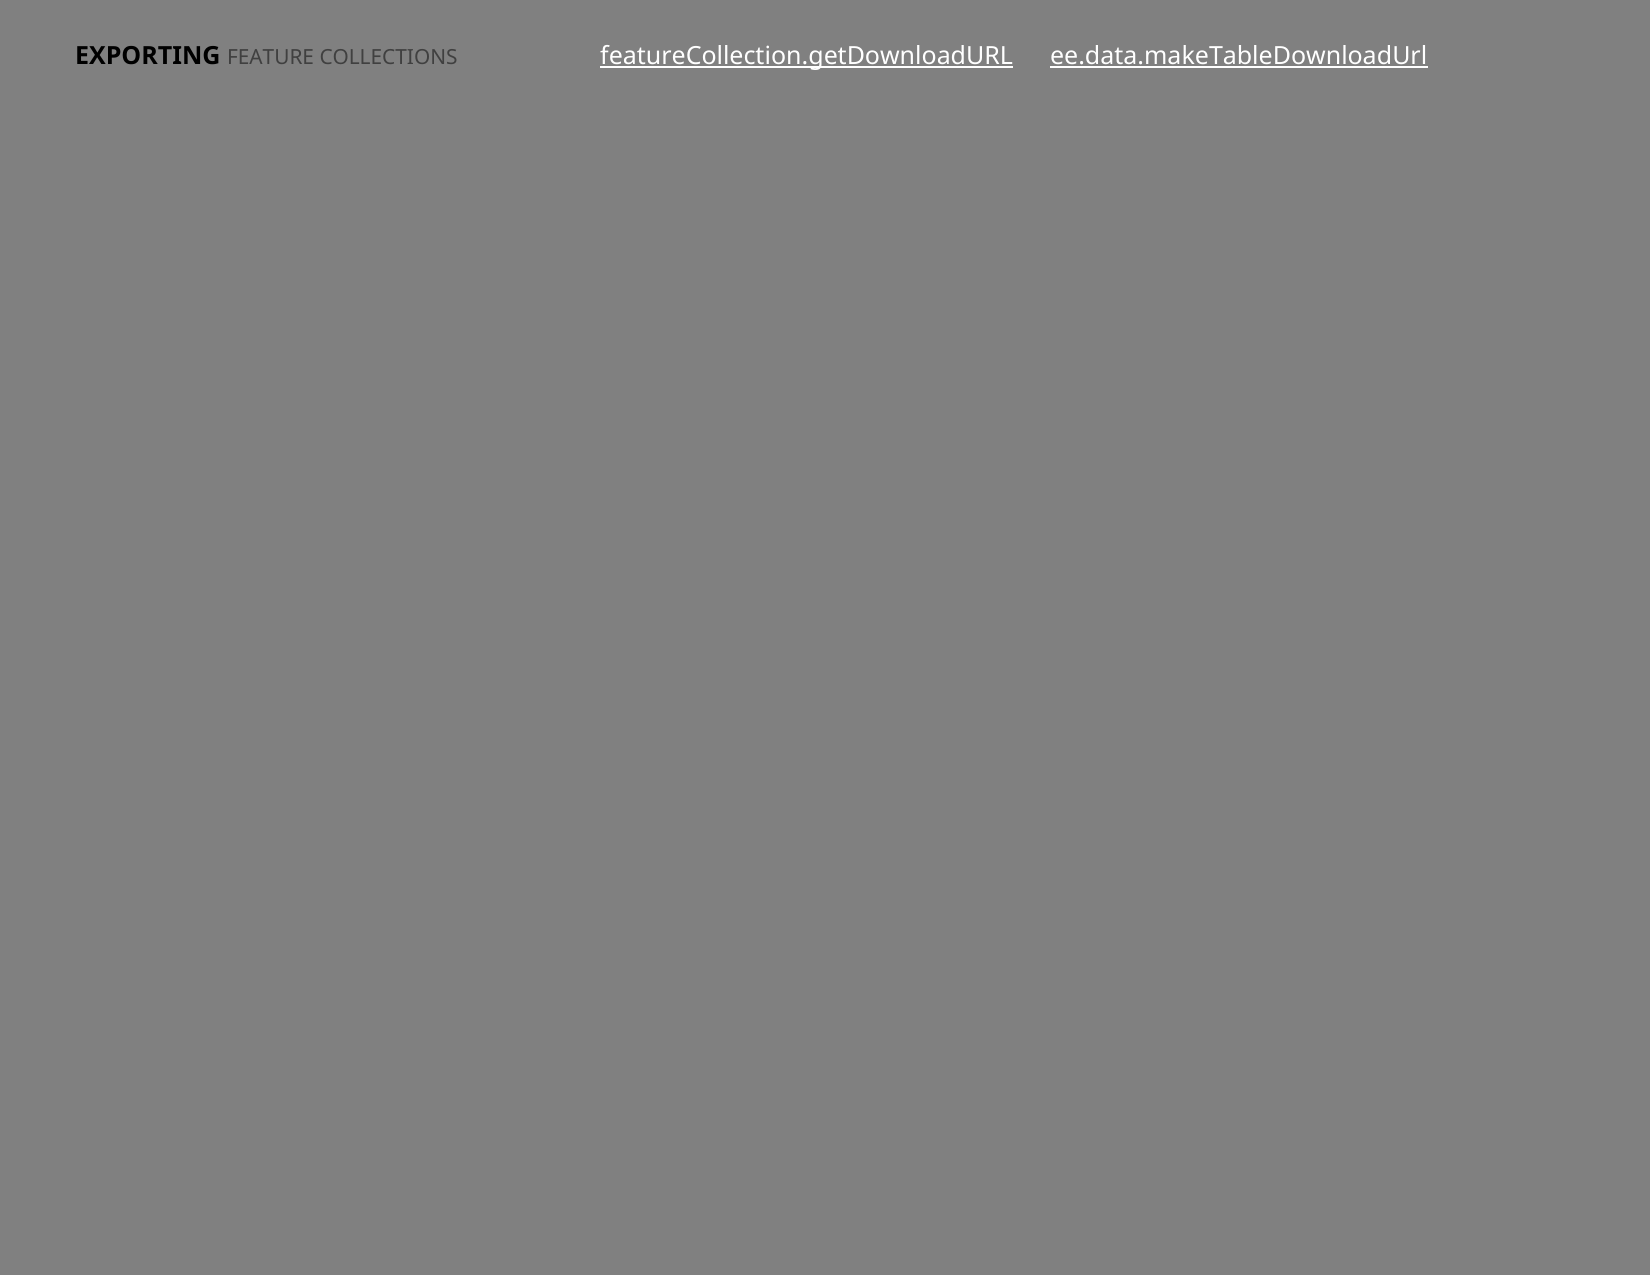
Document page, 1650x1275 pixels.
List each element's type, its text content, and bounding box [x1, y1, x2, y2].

text EXPORTING FEATURE COLLECTIONS featureCollection.getDownloadURL ee.data.makeTableDownloadUrl [75, 37, 1650, 71]
